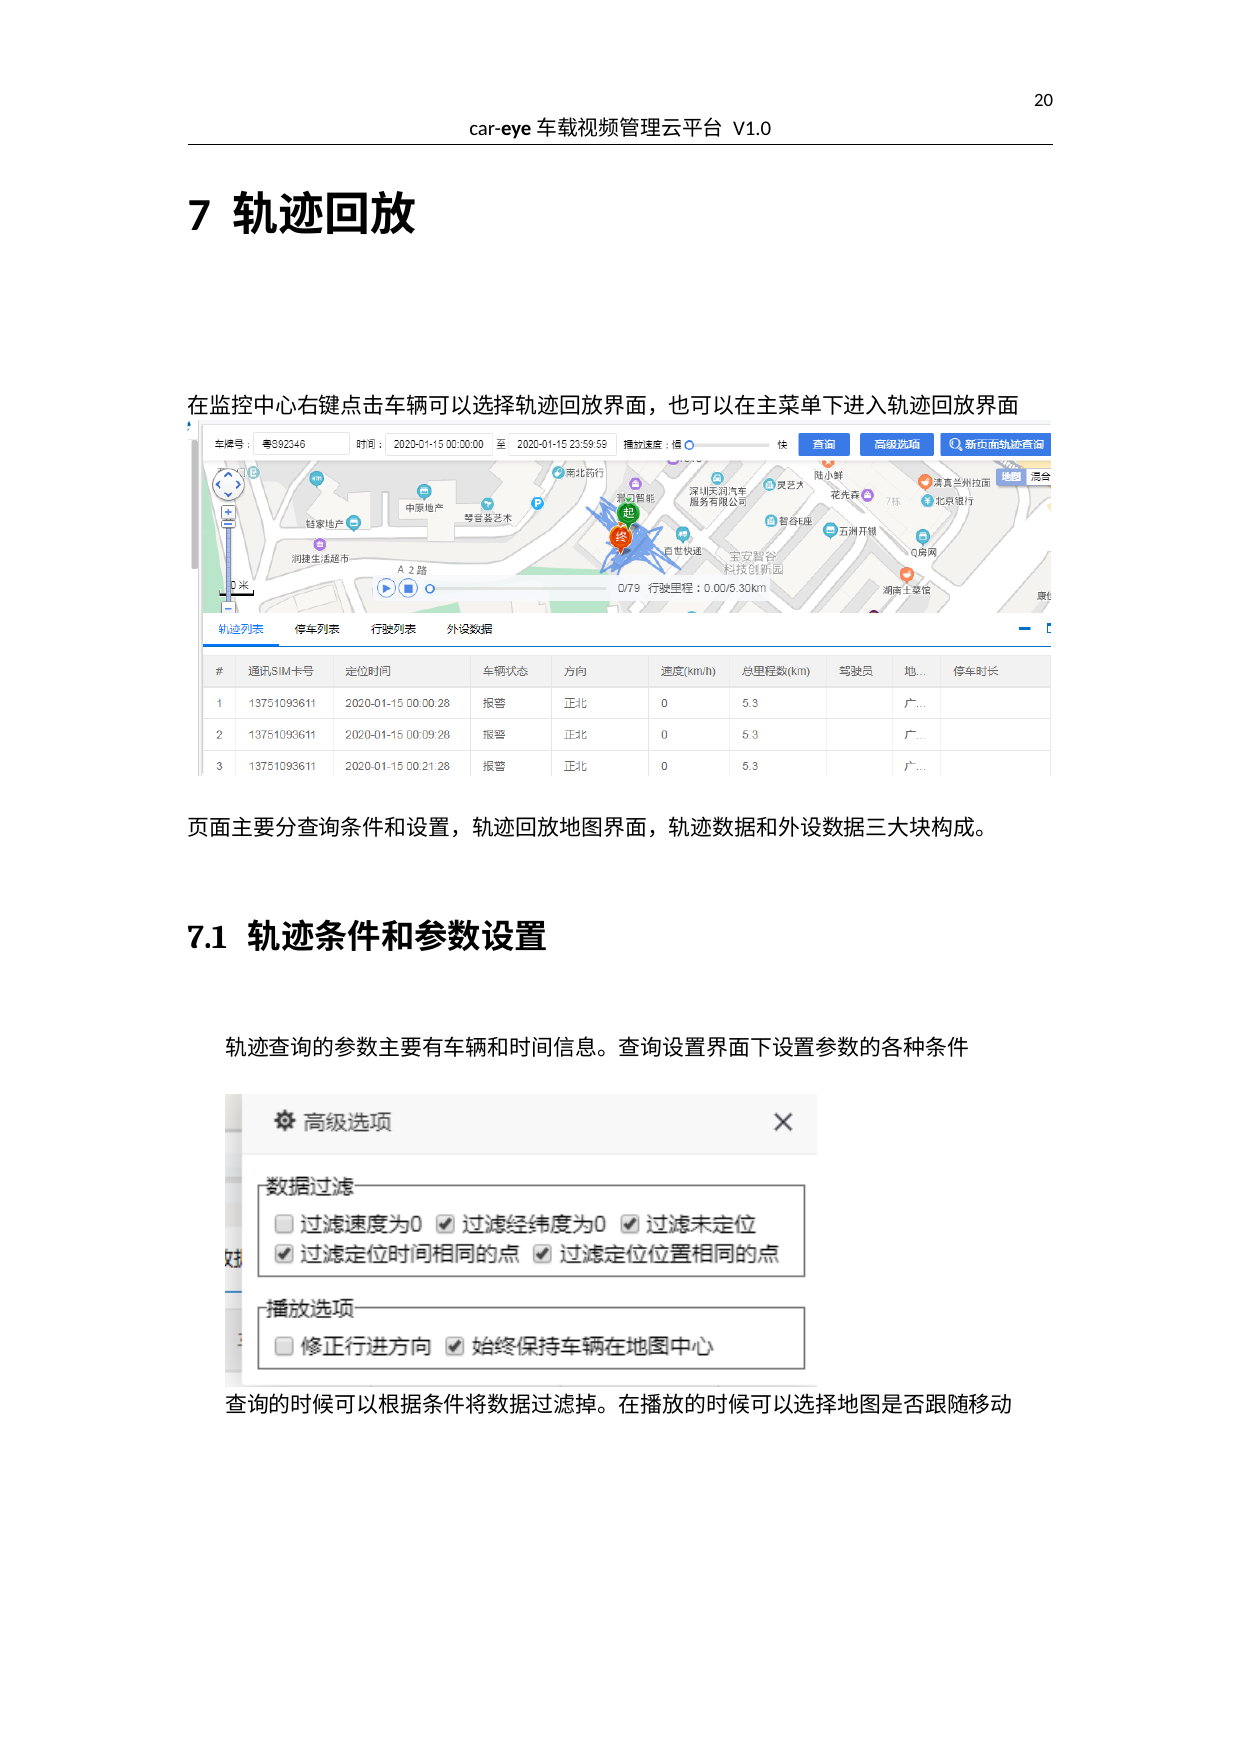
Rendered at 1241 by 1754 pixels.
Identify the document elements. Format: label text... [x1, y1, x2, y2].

subtitle 轨迹条件和参数设置 [187, 902, 1053, 967]
text 页面主要分查询条件和设置，轨迹回放地图界面，轨迹数据和外设数据三大块构成。 [187, 810, 1053, 842]
picture [187, 420, 1051, 776]
text 在监控中心右键点击车辆可以选择轨迹回放界面，也可以在主菜单下进入轨迹回放界面 [187, 387, 1053, 420]
list 查询的时候可以根据条件将数据过滤掉。在播放的时候可以选择地图是否跟随移动 [225, 1387, 1053, 1419]
picture [225, 1094, 818, 1387]
list 轨迹查询的参数主要有车辆和时间信息。查询设置界面下设置参数的各种条件 [225, 1029, 1053, 1062]
subtitle 轨迹回放 [187, 162, 1053, 259]
